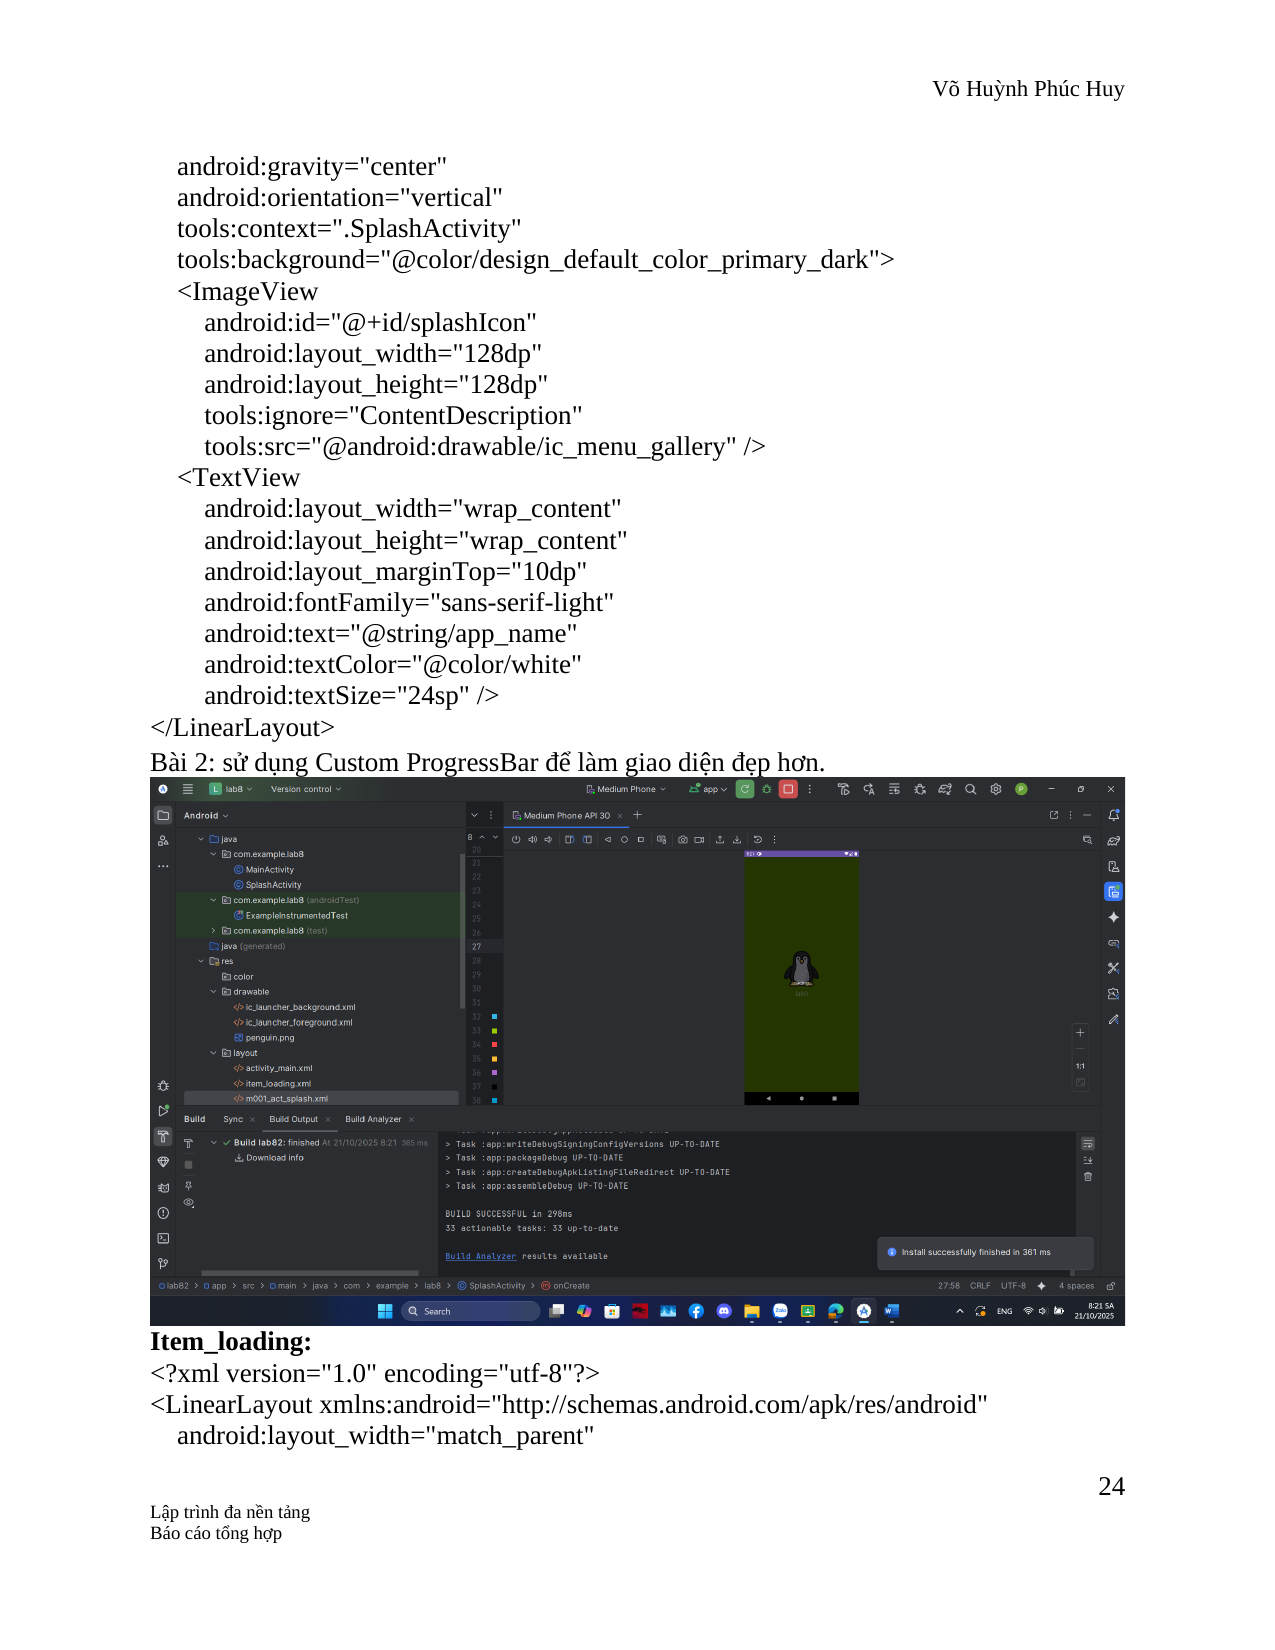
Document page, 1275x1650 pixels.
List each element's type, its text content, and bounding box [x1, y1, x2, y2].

picture [150, 777, 1125, 1326]
text Item_loading: [150, 1326, 1125, 1357]
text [150, 1357, 1125, 1450]
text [150, 150, 1125, 742]
subtitle Bài 2: sử dụng Custom ProgressBar để làm giao diện đẹp hơn. [150, 746, 1125, 777]
